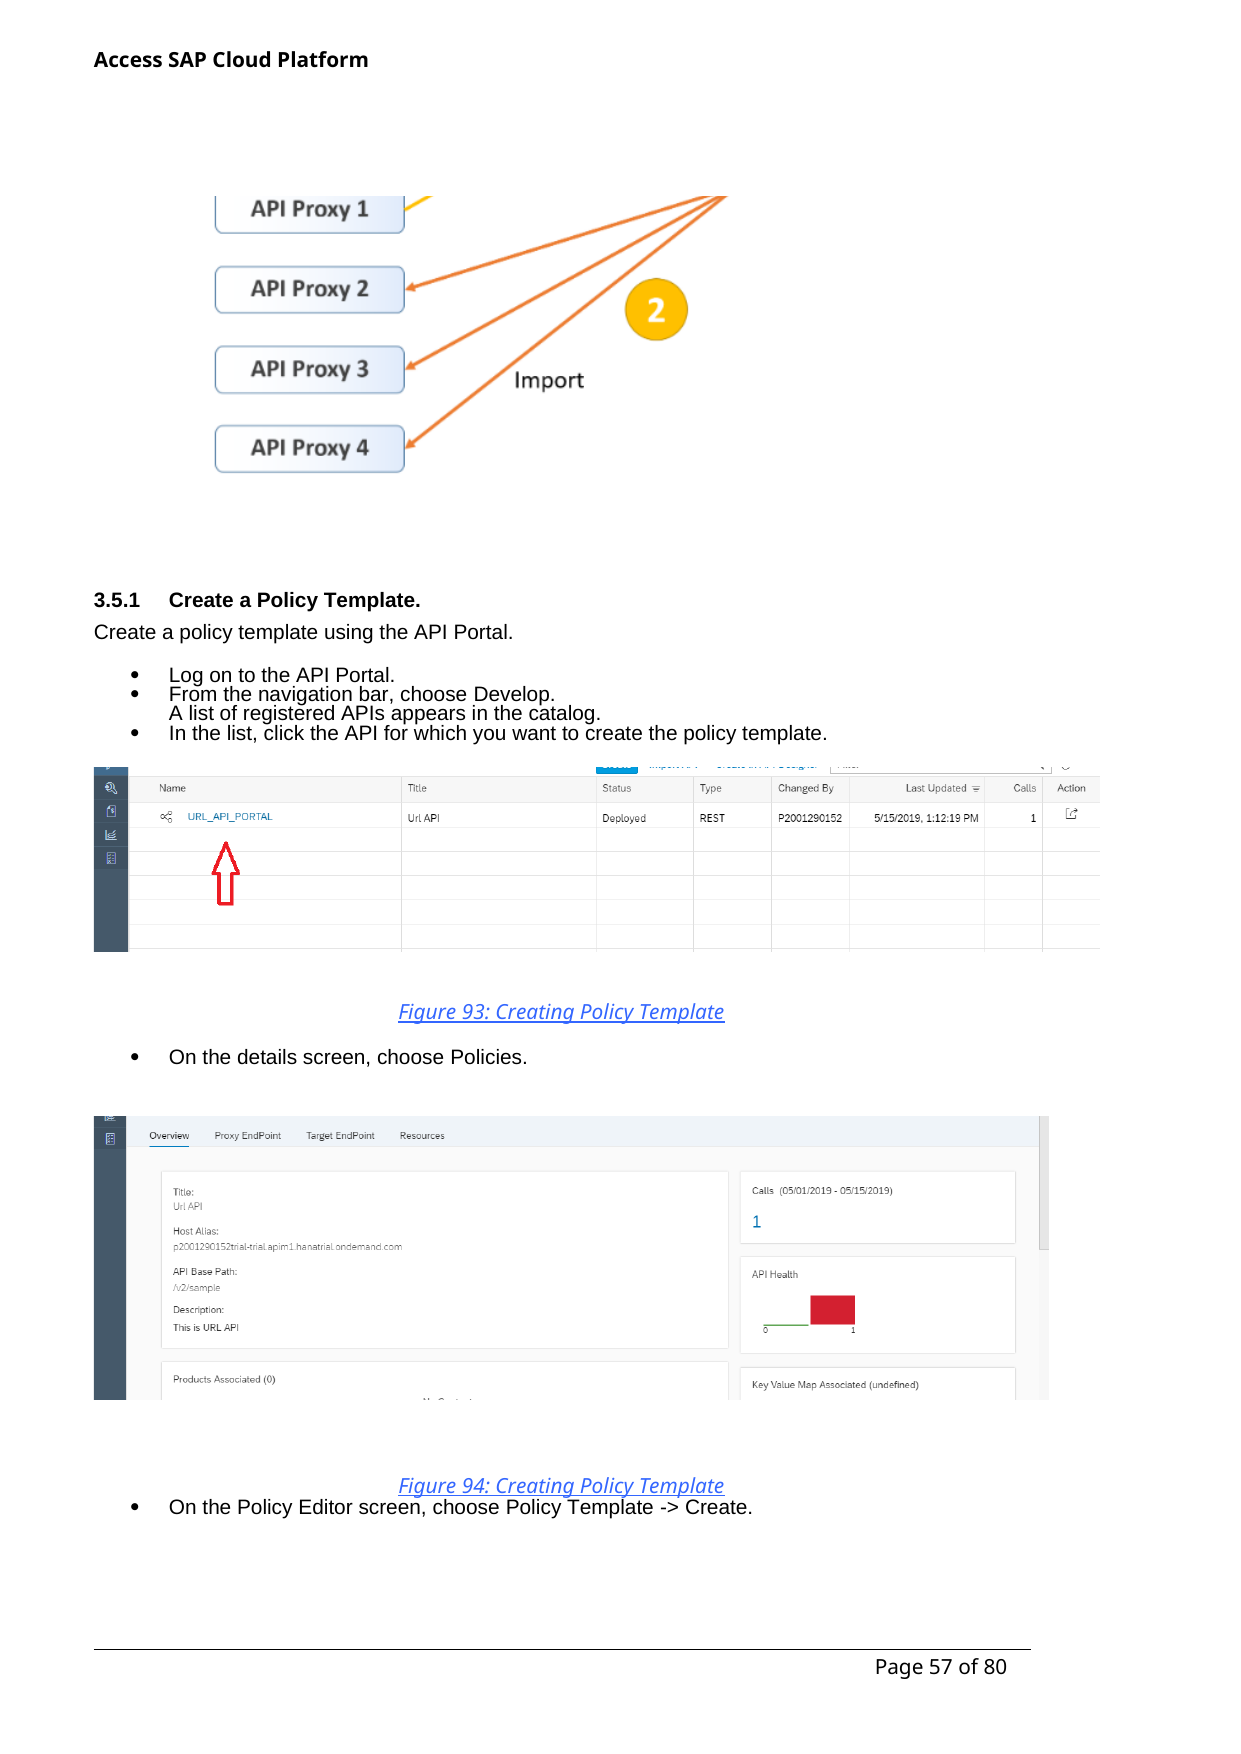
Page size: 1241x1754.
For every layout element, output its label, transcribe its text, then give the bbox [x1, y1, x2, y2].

list Create a Policy Template. [94, 588, 1031, 612]
text Create a policy template using the API Portal. [94, 624, 1031, 643]
list On the details screen, choose Policies. [131, 1049, 1031, 1069]
list In the list, click the API for which you want to create the policy template. [131, 725, 1031, 744]
picture [93, 1116, 1049, 1400]
picture [93, 767, 1100, 952]
list Log on to the API Portal. [131, 667, 1031, 686]
list From the navigation bar, choose Develop. A list of registered APIs appears in the catalog. [131, 686, 1031, 725]
picture [210, 196, 915, 483]
list On the Policy Editor screen, choose Policy Template -> Create. [131, 1499, 1031, 1518]
